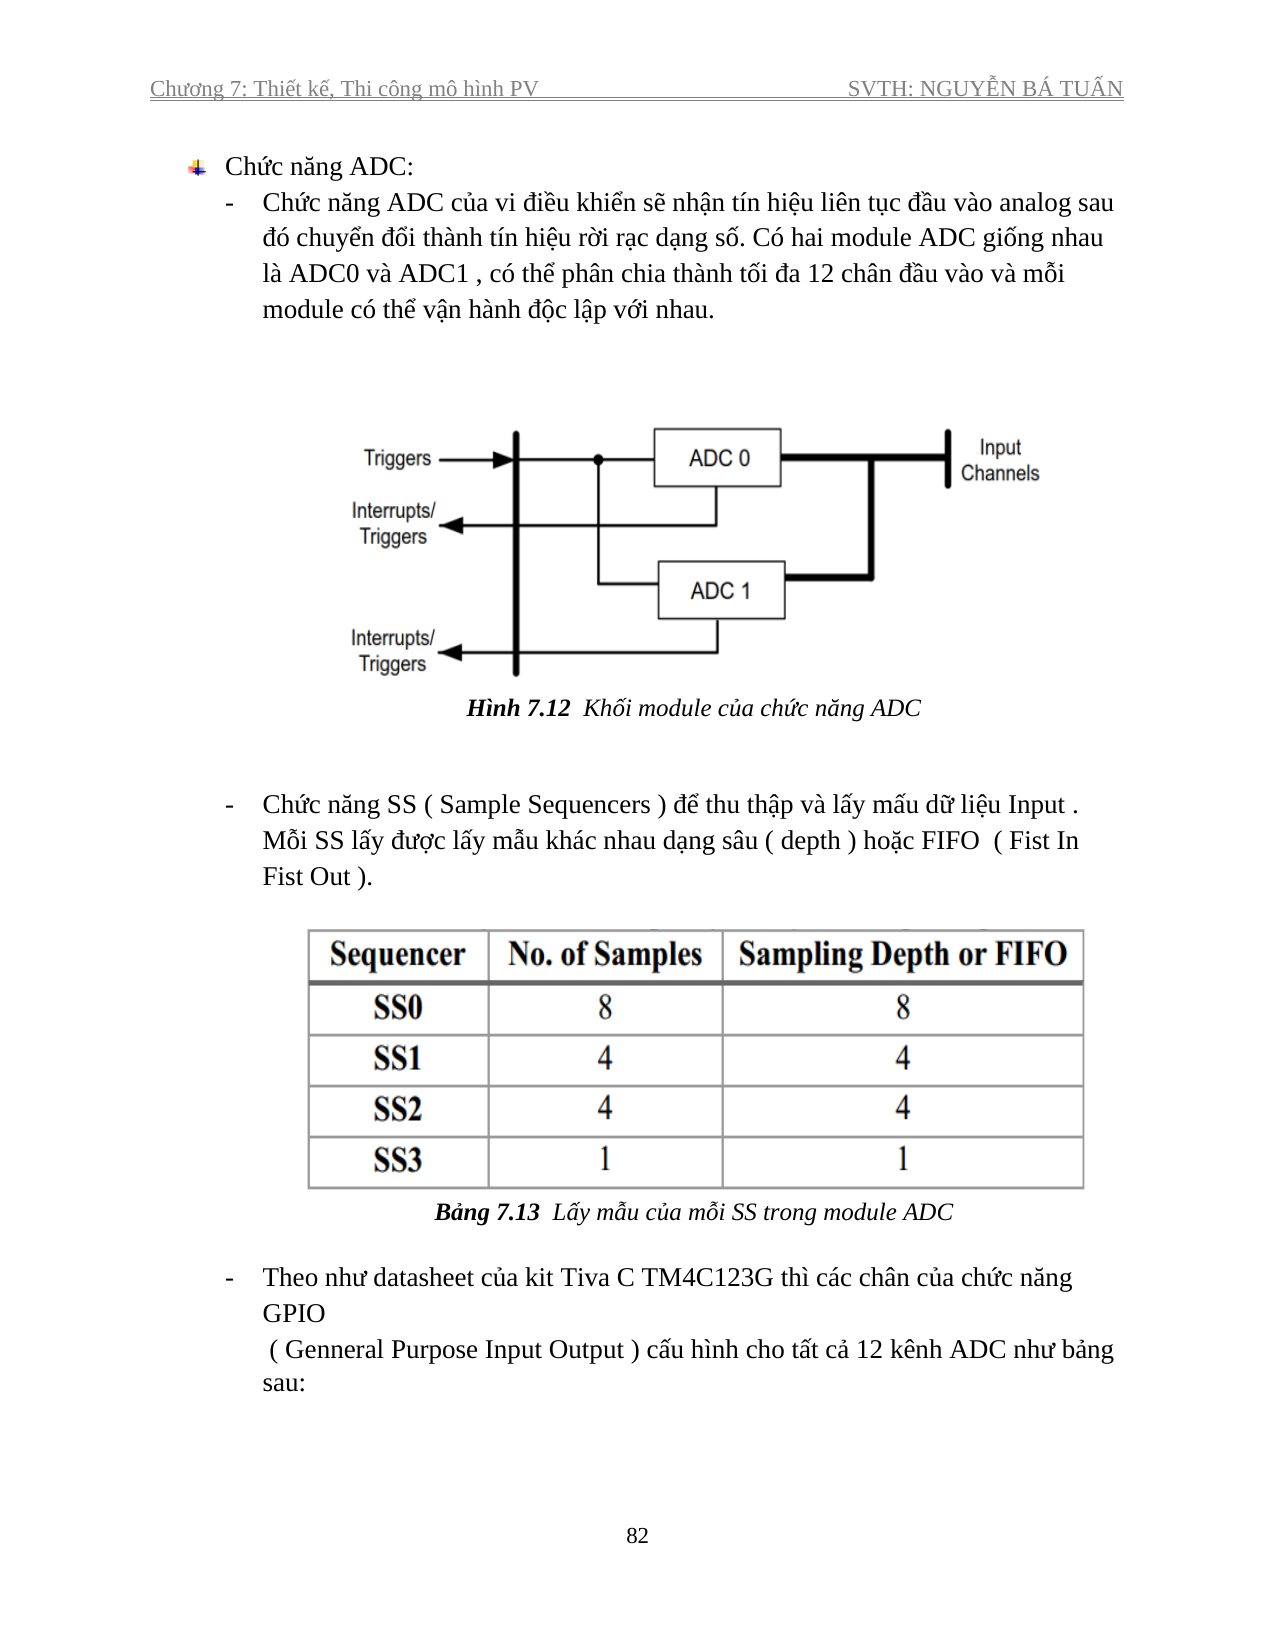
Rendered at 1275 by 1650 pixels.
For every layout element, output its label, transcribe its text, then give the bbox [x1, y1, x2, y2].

list Chức năng ADC: [187, 150, 1125, 181]
picture [188, 158, 206, 176]
list ( Genneral Purpose Input Output ) cấu hình cho tất cả 12 kênh ADC như bảng sau: [262, 1333, 1125, 1398]
picture [335, 406, 1053, 691]
list Hình 7.12 Khối module của chức năng ADC [262, 693, 1125, 721]
list Theo như datasheet của kit Tiva C TM4C123G thì các chân của chức năng GPIO [225, 1262, 1125, 1328]
list Chức năng ADC của vi điều khiển sẽ nhận tín hiệu liên tục đầu vào analog sau đó chuyển đổi thành tín hiệu rời rạc dạng số. Có hai module ADC giống nhau là ADC0 và ADC1 , có thể phân chia thành tối đa 12 chân đầu vào và mỗi module có thể vận hành độc lập với nhau. [225, 186, 1125, 324]
list Bảng 7.13 Lấy mẫu của mỗi SS trong module ADC [262, 1197, 1125, 1226]
list Chức năng SS ( Sample Sequencers ) để thu thập và lấy mấu dữ liệu Input . Mỗi SS lấy được lấy mẫu khác nhau dạng sâu ( depth ) hoặc FIFO ( Fist In Fist Out ). [225, 788, 1125, 891]
picture [303, 929, 1085, 1195]
